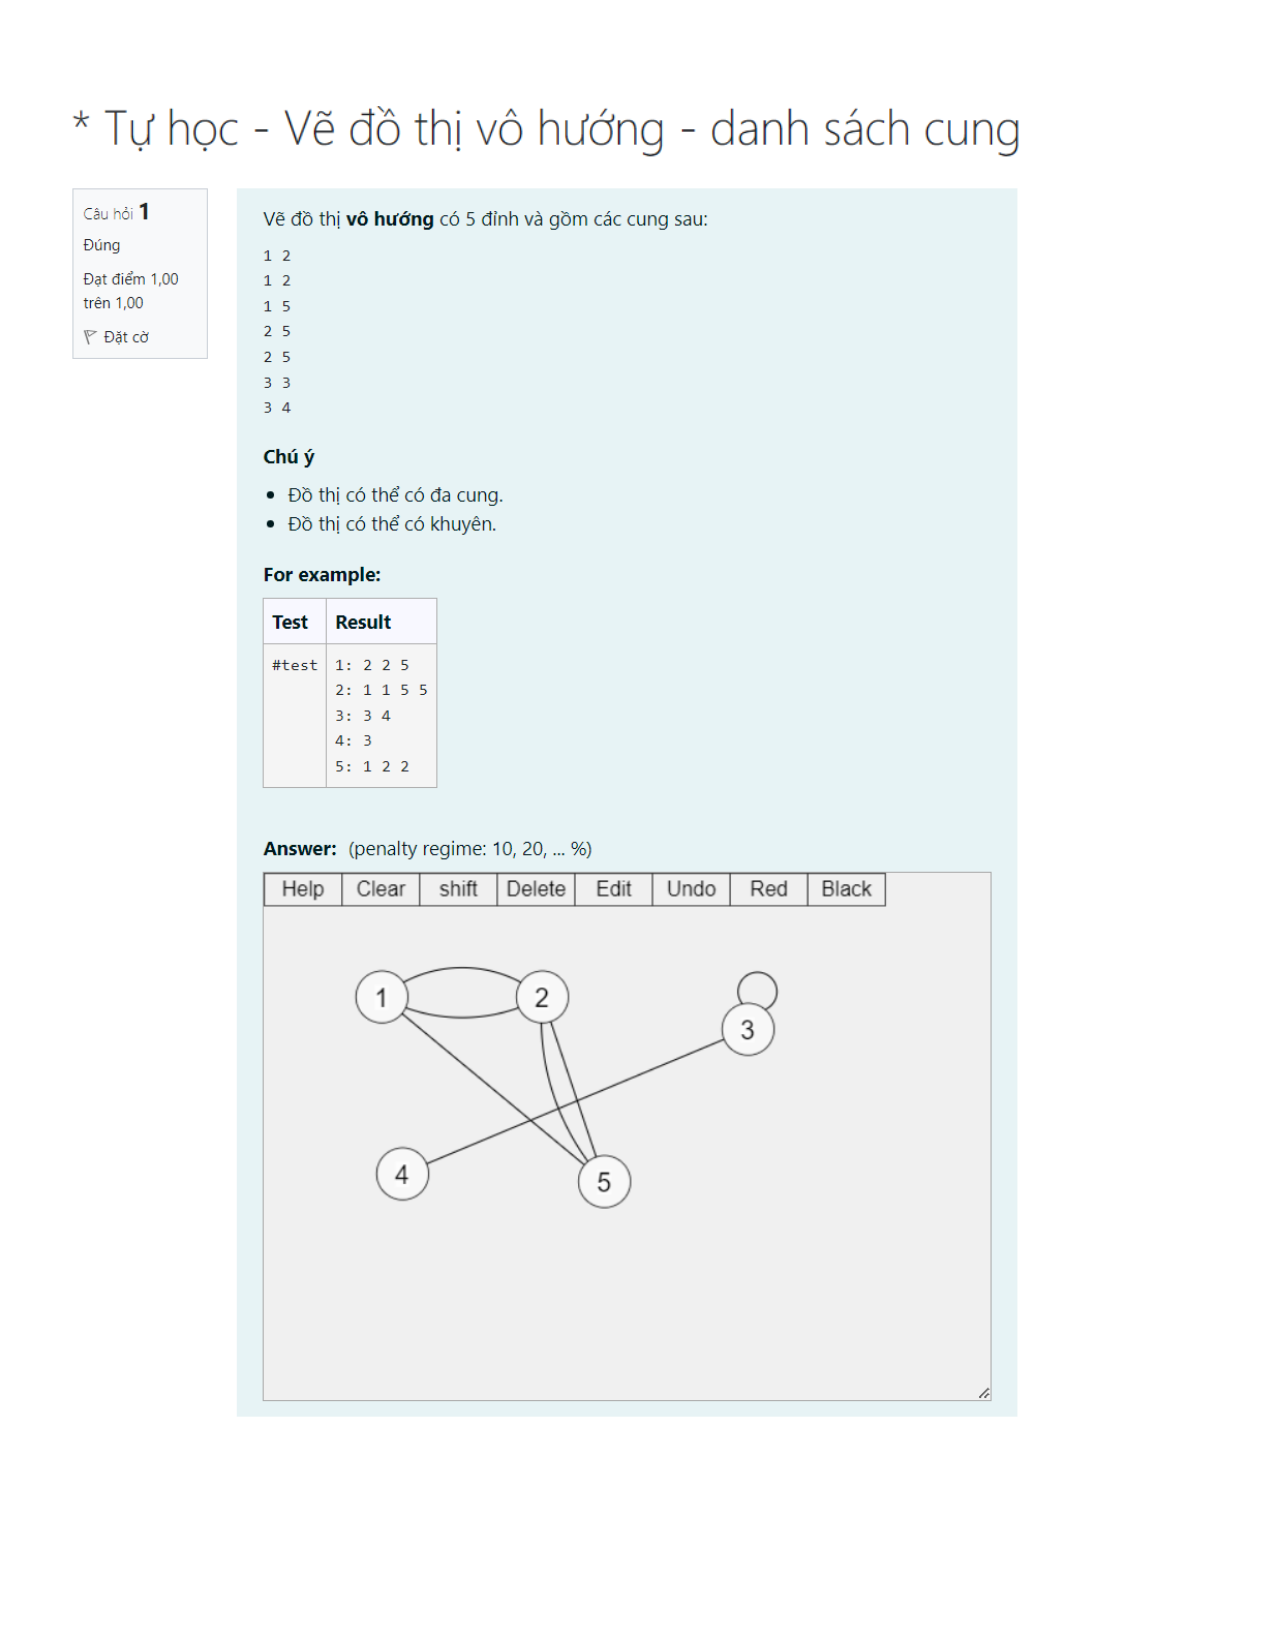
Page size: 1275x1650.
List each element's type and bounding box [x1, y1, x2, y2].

picture [59, 106, 1034, 159]
picture [59, 177, 1034, 1427]
